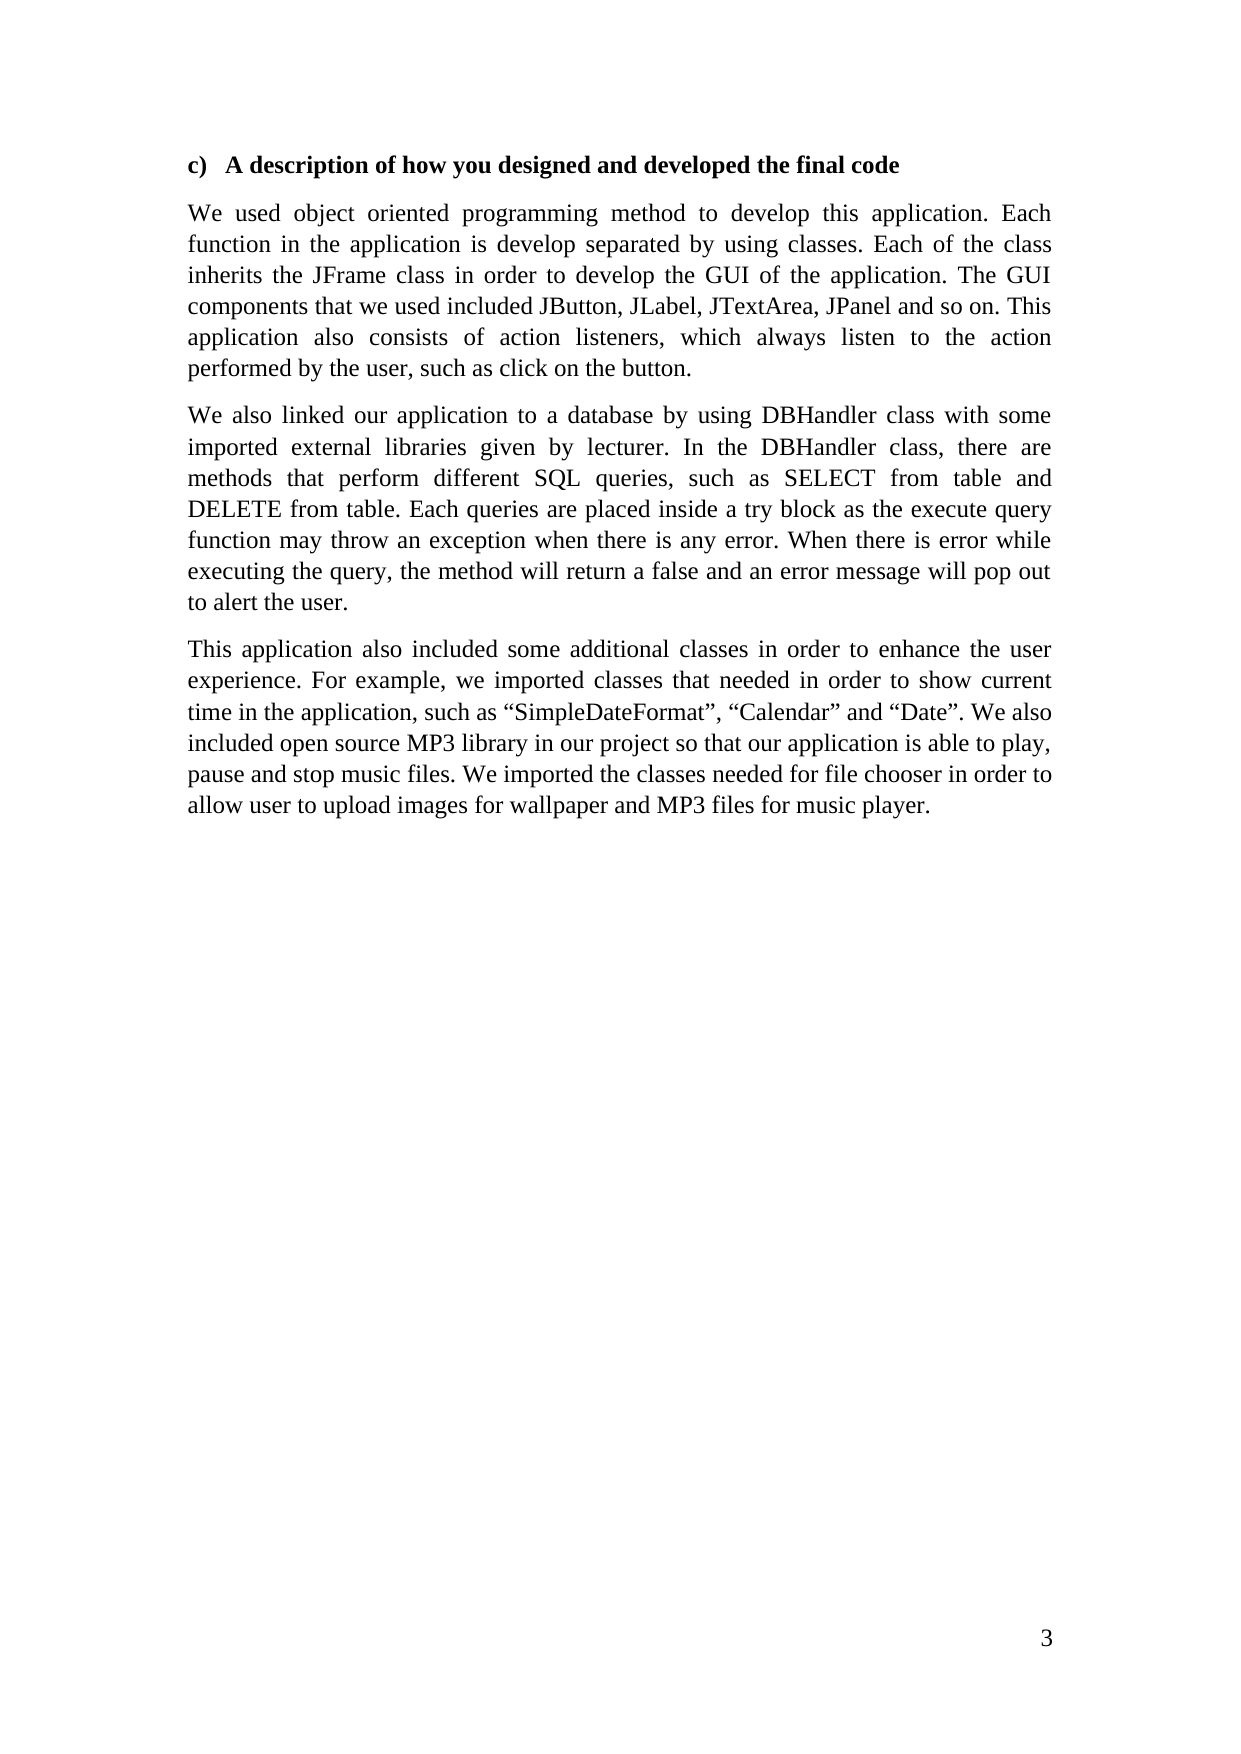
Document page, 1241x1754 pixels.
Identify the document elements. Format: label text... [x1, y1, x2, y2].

text This application also included some additional classes in order to enhance the user experience. For example, we imported classes that needed in order to show current time in the application, such as “SimpleDateFormat”, “Calendar” and “Date”. We also included open source MP3 library in our project so that our application is able to play, pause and stop music files. We imported the classes needed for file chooser in order to allow user to upload images for wallpaper and MP3 files for music player. [187, 634, 1053, 818]
text We also linked our application to a database by using DBHandler class with some imported external libraries given by lecturer. In the DBHandler class, there are methods that perform different SQL queries, such as SELECT from table and DELETE from table. Each queries are placed inside a try block as the execute query function may throw an exception when there is any error. When there is error while executing the query, the method will return a false and an error message will pop out to alert the user. [187, 401, 1053, 616]
text We used object oriented programming method to develop this application. Each function in the application is develop separated by using classes. Each of the class inherits the JFrame class in order to develop the GUI of the application. The GUI components that we used included JButton, JLabel, JTextArea, JPanel and so on. This application also consists of action listeners, which always listen to the action performed by the user, such as click on the button. [187, 198, 1053, 382]
list A description of how you designed and developed the final code [187, 150, 1053, 179]
